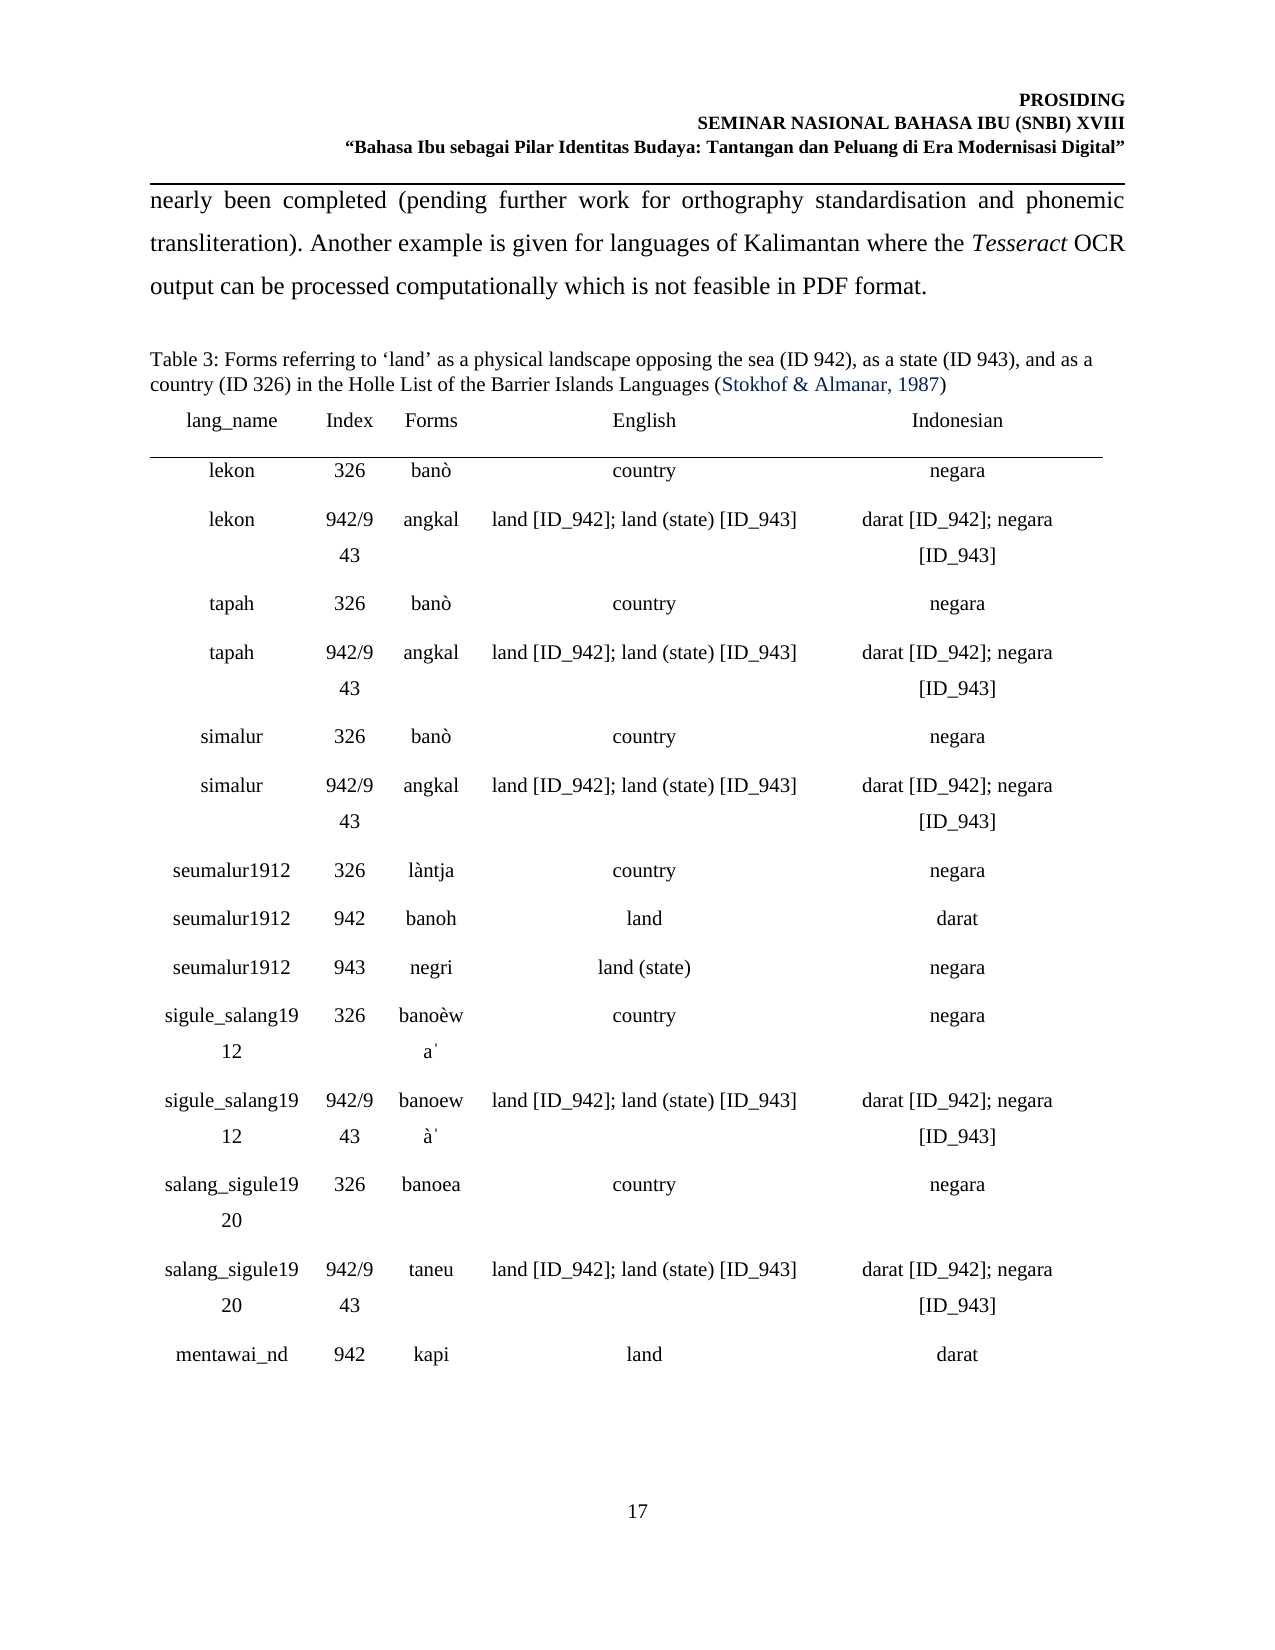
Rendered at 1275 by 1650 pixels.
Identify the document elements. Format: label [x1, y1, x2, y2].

text [150, 185, 1125, 300]
table_header [139, 327, 1114, 1366]
